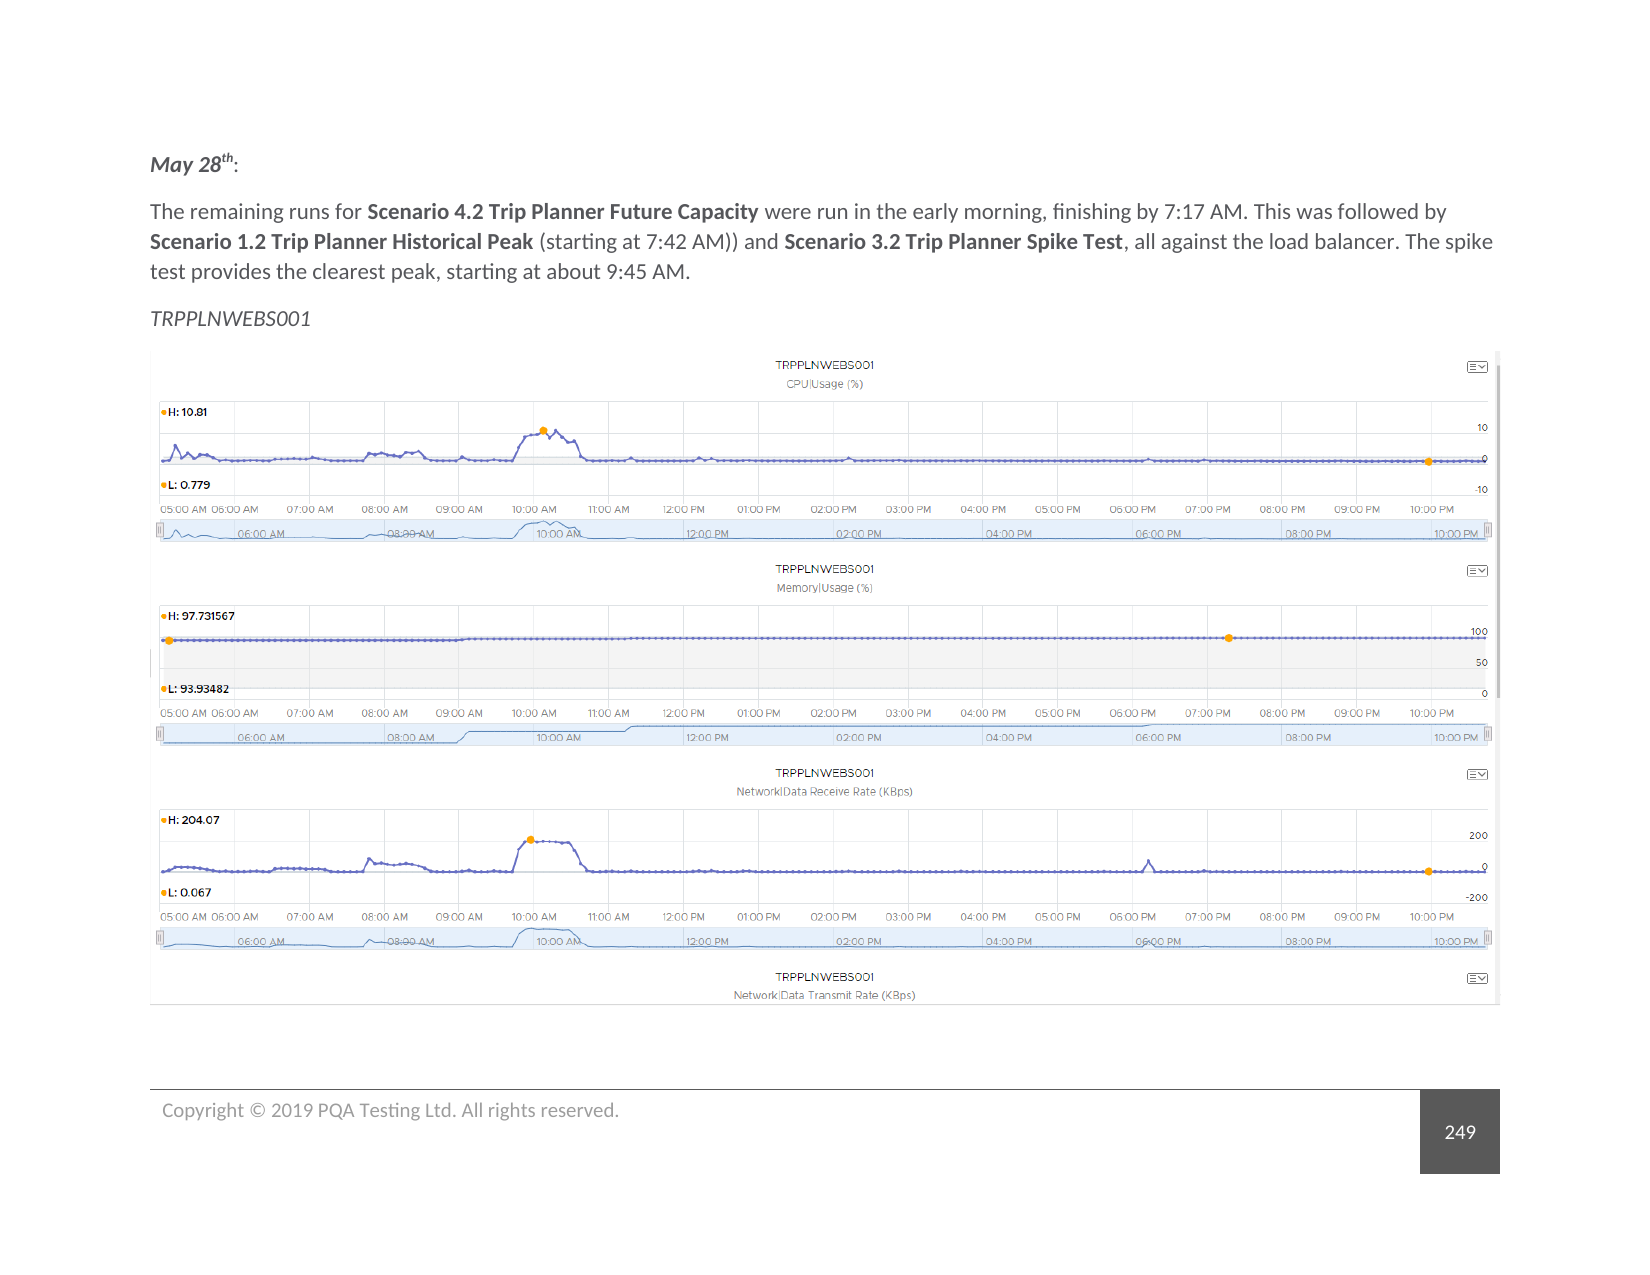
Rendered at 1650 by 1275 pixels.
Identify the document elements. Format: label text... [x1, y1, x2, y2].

text May 28th: [150, 150, 1500, 178]
text The remaining runs for Scenario 4.2 Trip Planner Future Capacity were run in the early morning, finishing by 7:17 AM. This was followed by Scenario 1.2 Trip Planner Historical Peak (starting at 7:42 AM)) and Scenario 3.2 Trip Planner Spike Test, all against the load balancer. The spike test provides the clearest peak, starting at about 9:45 AM. [150, 197, 1500, 285]
text TRPPLNWEBS001 [150, 304, 1500, 332]
picture [150, 351, 1500, 1006]
